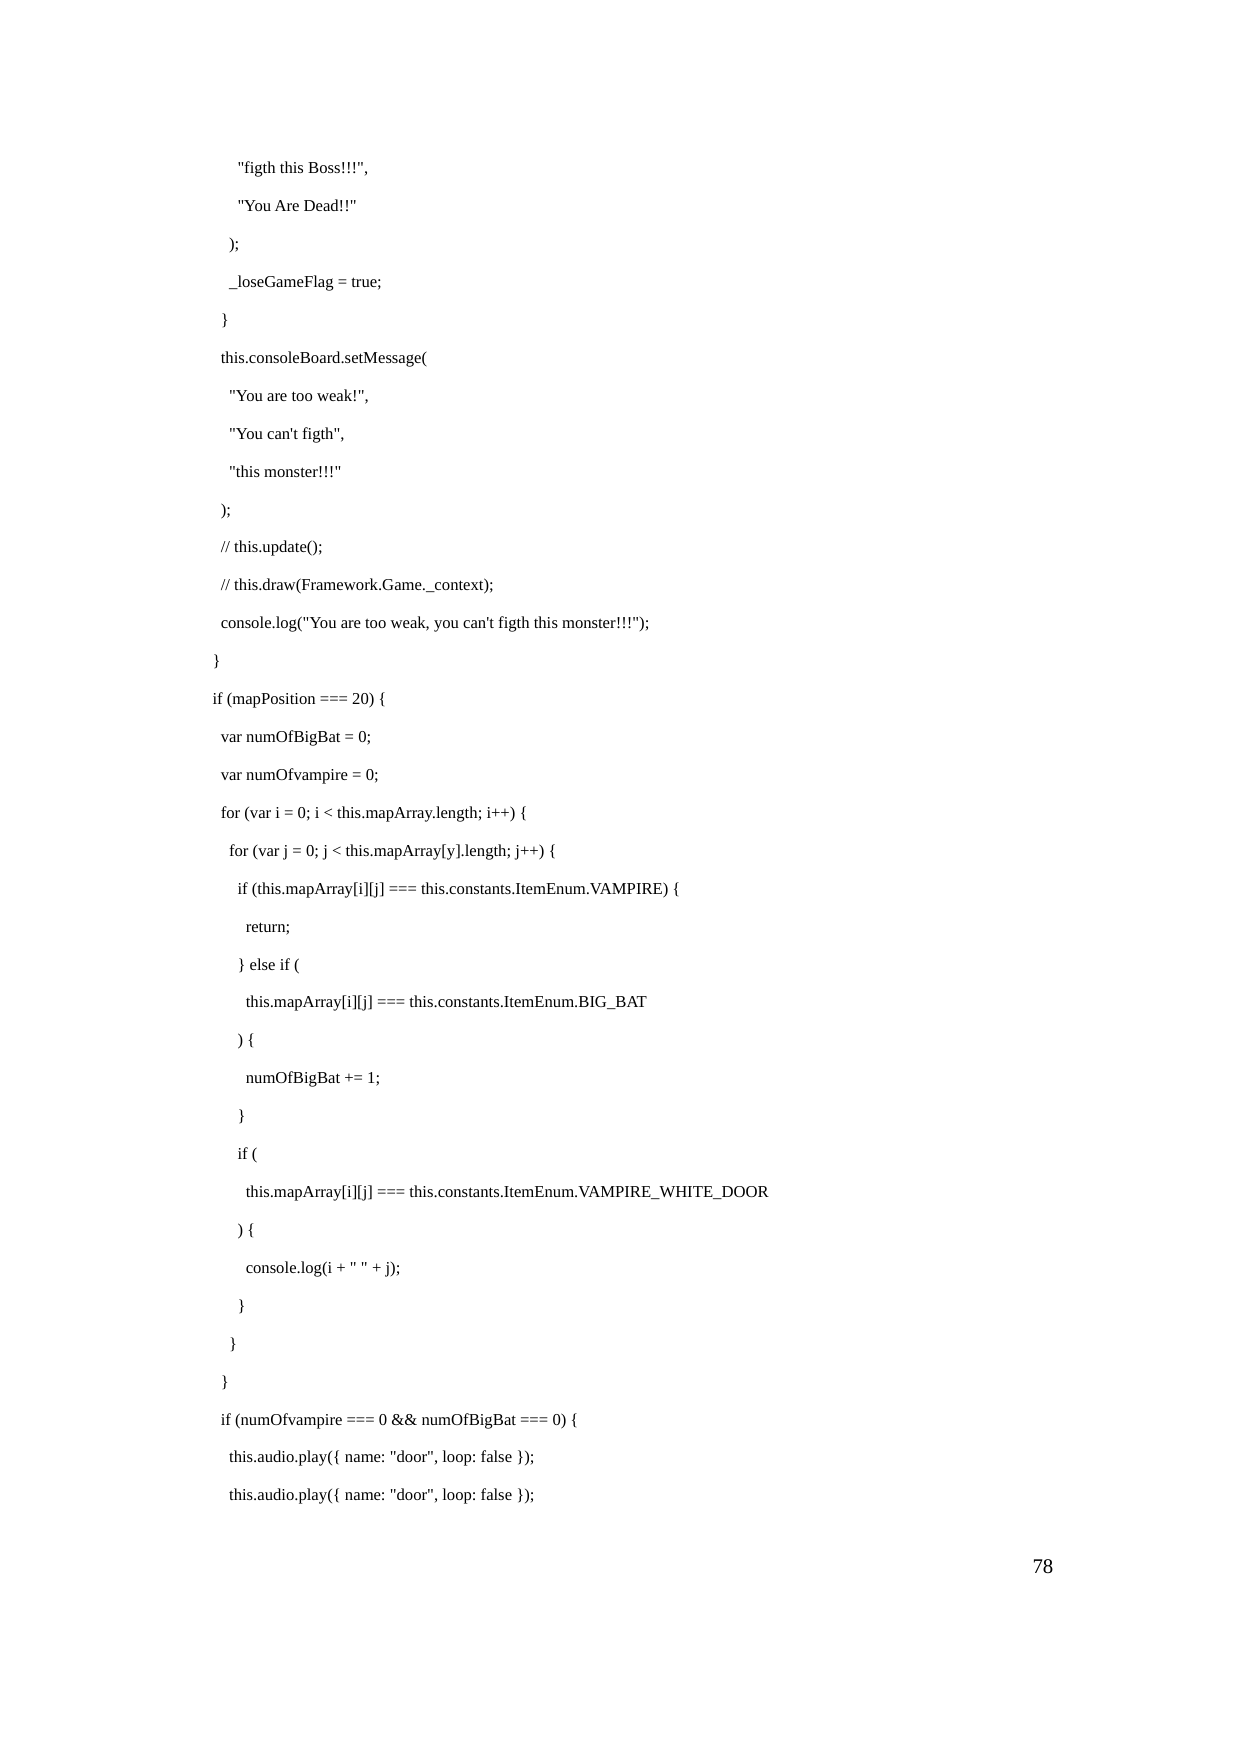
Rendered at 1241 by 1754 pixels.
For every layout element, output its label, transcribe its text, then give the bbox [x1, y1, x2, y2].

text if (this.mapArray[i][j] === this.constants.ItemEnum.VAMPIRE) { [187, 878, 1053, 898]
text } [187, 651, 1053, 670]
text this.mapArray[i][j] === this.constants.ItemEnum.VAMPIRE_WHITE_DOOR [187, 1182, 1053, 1201]
text } [187, 1371, 1053, 1391]
text "You are too weak!", [187, 386, 1053, 405]
text } [187, 310, 1053, 329]
text ) { [187, 1220, 1053, 1239]
text // this.update(); [187, 537, 1053, 556]
text console.log(i + " " + j); [187, 1258, 1053, 1277]
text if (mapPosition === 20) { [187, 689, 1053, 708]
text if ( [187, 1144, 1053, 1163]
text if (numOfvampire === 0 && numOfBigBat === 0) { [187, 1409, 1053, 1428]
text numOfBigBat += 1; [187, 1068, 1053, 1087]
text this.mapArray[i][j] === this.constants.ItemEnum.BIG_BAT [187, 992, 1053, 1011]
text "this monster!!!" [187, 461, 1053, 481]
text this.consoleBoard.setMessage( [187, 348, 1053, 367]
text } [187, 1296, 1053, 1315]
text "You Are Dead!!" [187, 196, 1053, 215]
text } else if ( [187, 954, 1053, 973]
text console.log("You are too weak, you can't figth this monster!!!"); [187, 613, 1053, 632]
text ); [187, 499, 1053, 518]
text var numOfvampire = 0; [187, 765, 1053, 784]
text "You can't figth", [187, 423, 1053, 443]
text var numOfBigBat = 0; [187, 727, 1053, 746]
text ); [187, 234, 1053, 253]
text // this.draw(Framework.Game._context); [187, 575, 1053, 594]
text for (var i = 0; i < this.mapArray.length; i++) { [187, 803, 1053, 822]
text this.audio.play({ name: "door", loop: false }); [187, 1485, 1053, 1504]
text } [187, 1106, 1053, 1125]
text _loseGameFlag = true; [187, 272, 1053, 291]
text "figth this Boss!!!", [187, 158, 1053, 177]
text for (var j = 0; j < this.mapArray[y].length; j++) { [187, 841, 1053, 860]
text } [187, 1333, 1053, 1353]
text return; [187, 916, 1053, 936]
text ) { [187, 1030, 1053, 1049]
text this.audio.play({ name: "door", loop: false }); [187, 1447, 1053, 1466]
